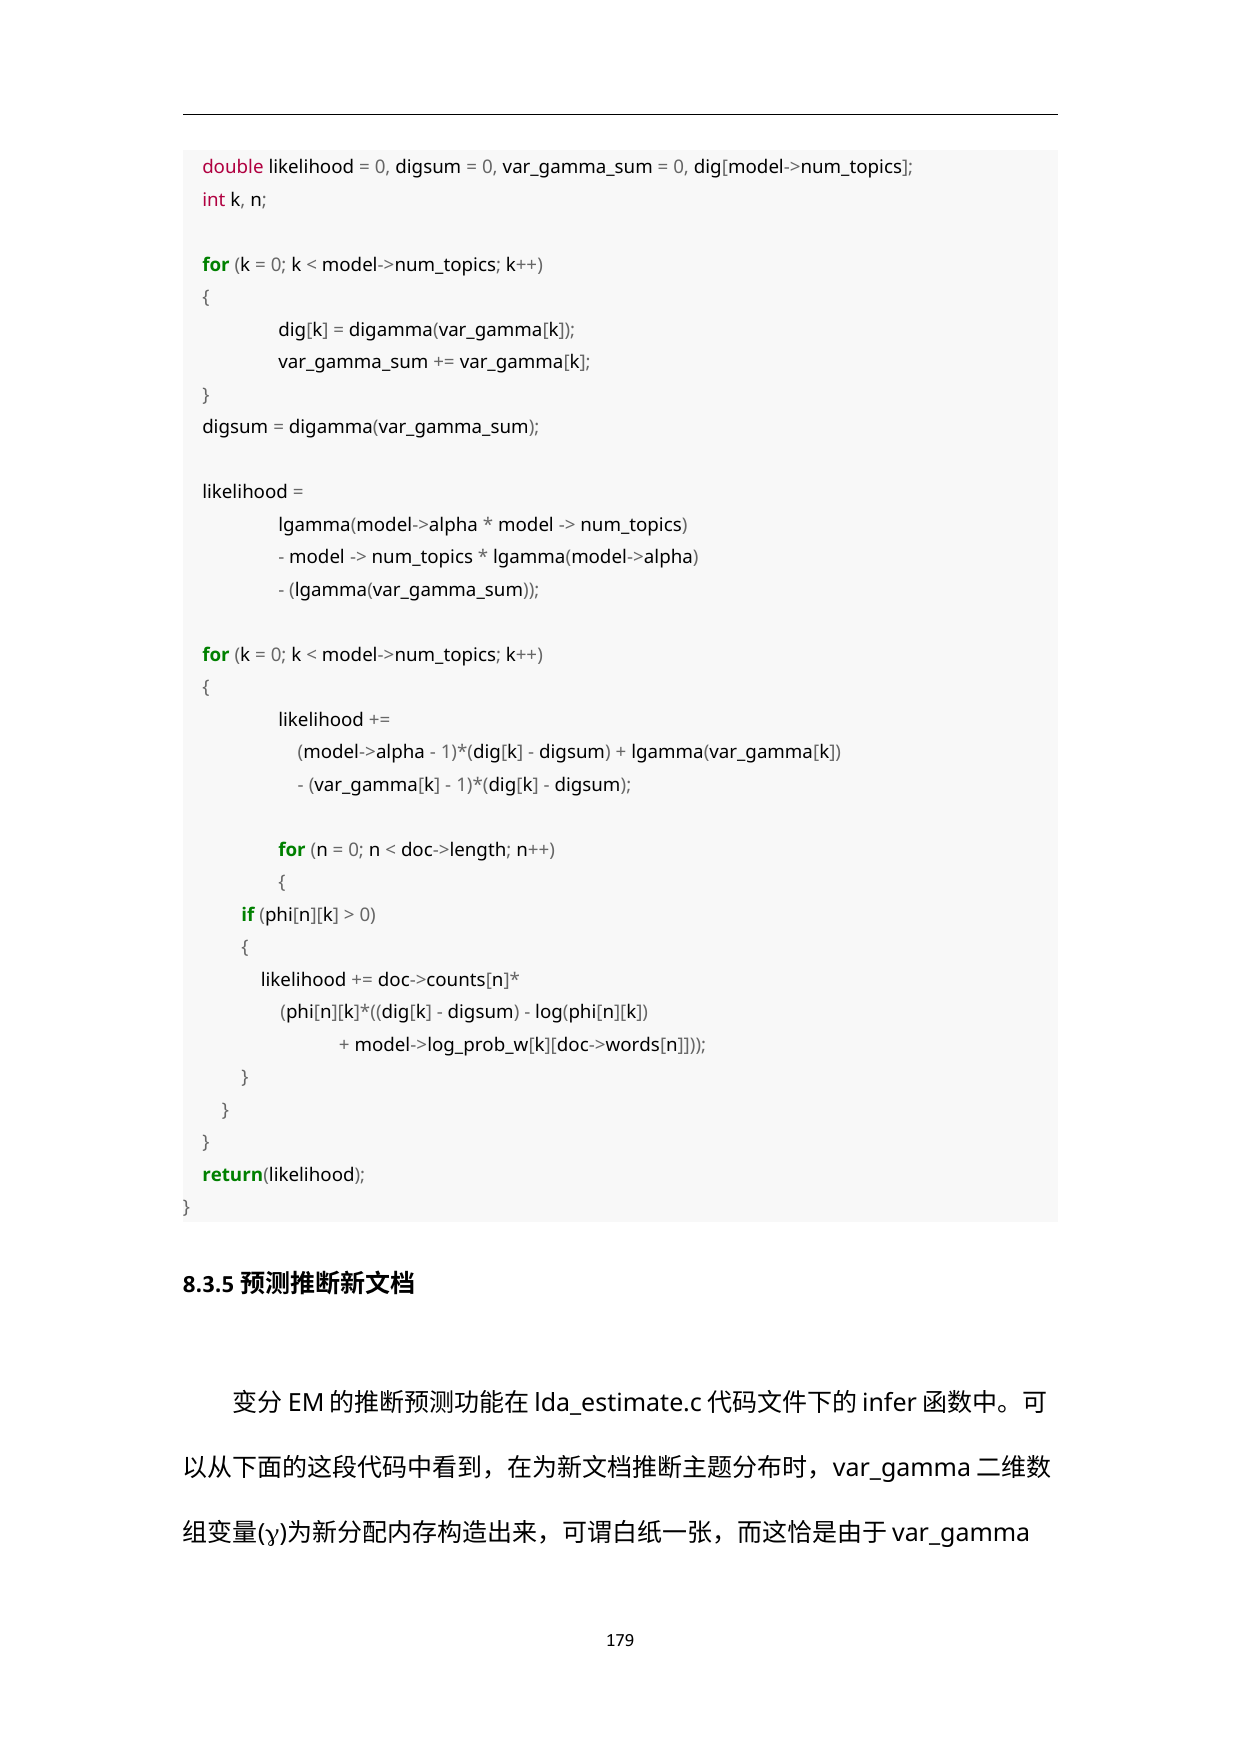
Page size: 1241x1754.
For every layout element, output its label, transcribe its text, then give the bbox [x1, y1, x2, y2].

text } [183, 1125, 1058, 1157]
text } [183, 1060, 1058, 1092]
text (model->alpha - 1)*(dig[k] - digsum) + lgamma(var_gamma[k]) [183, 735, 1058, 767]
text + model->log_prob_w[k][doc->words[n]])); [183, 1027, 1058, 1060]
text - (var_gamma[k] - 1)*(dig[k] - digsum); [183, 767, 1058, 800]
text digsum = digamma(var_gamma_sum); [183, 410, 1058, 442]
text { [183, 865, 1058, 897]
text (phi[n][k]*((dig[k] - digsum) - log(phi[n][k]) [183, 995, 1058, 1027]
text { [183, 930, 1058, 962]
text if (phi[n][k] > 0) [183, 897, 1058, 930]
text } [183, 1092, 1058, 1125]
text dig[k] = digamma(var_gamma[k]); [183, 312, 1058, 345]
text { [183, 670, 1058, 702]
text for (k = 0; k < model->num_topics; k++) [183, 247, 1058, 280]
text } [183, 377, 1058, 410]
text - model -> num_topics * lgamma(model->alpha) [183, 540, 1058, 572]
text likelihood = [183, 475, 1058, 507]
subtitle 预测推断新文档 [183, 1249, 1058, 1314]
text likelihood += doc->counts[n]* [183, 962, 1058, 995]
text var_gamma_sum += var_gamma[k]; [183, 345, 1058, 377]
text lgamma(model->alpha * model -> num_topics) [183, 507, 1058, 540]
text } [183, 1190, 1058, 1222]
text likelihood += [183, 702, 1058, 735]
text for (k = 0; k < model->num_topics; k++) [183, 637, 1058, 670]
text { [183, 280, 1058, 312]
text double likelihood = 0, digsum = 0, var_gamma_sum = 0, dig[model->num_topics]; [183, 150, 1058, 182]
text return(likelihood); [183, 1157, 1058, 1190]
text - (lgamma(var_gamma_sum)); [183, 572, 1058, 605]
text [183, 1368, 1058, 1563]
text int k, n; [183, 182, 1058, 215]
text for (n = 0; n < doc->length; n++) [183, 832, 1058, 865]
